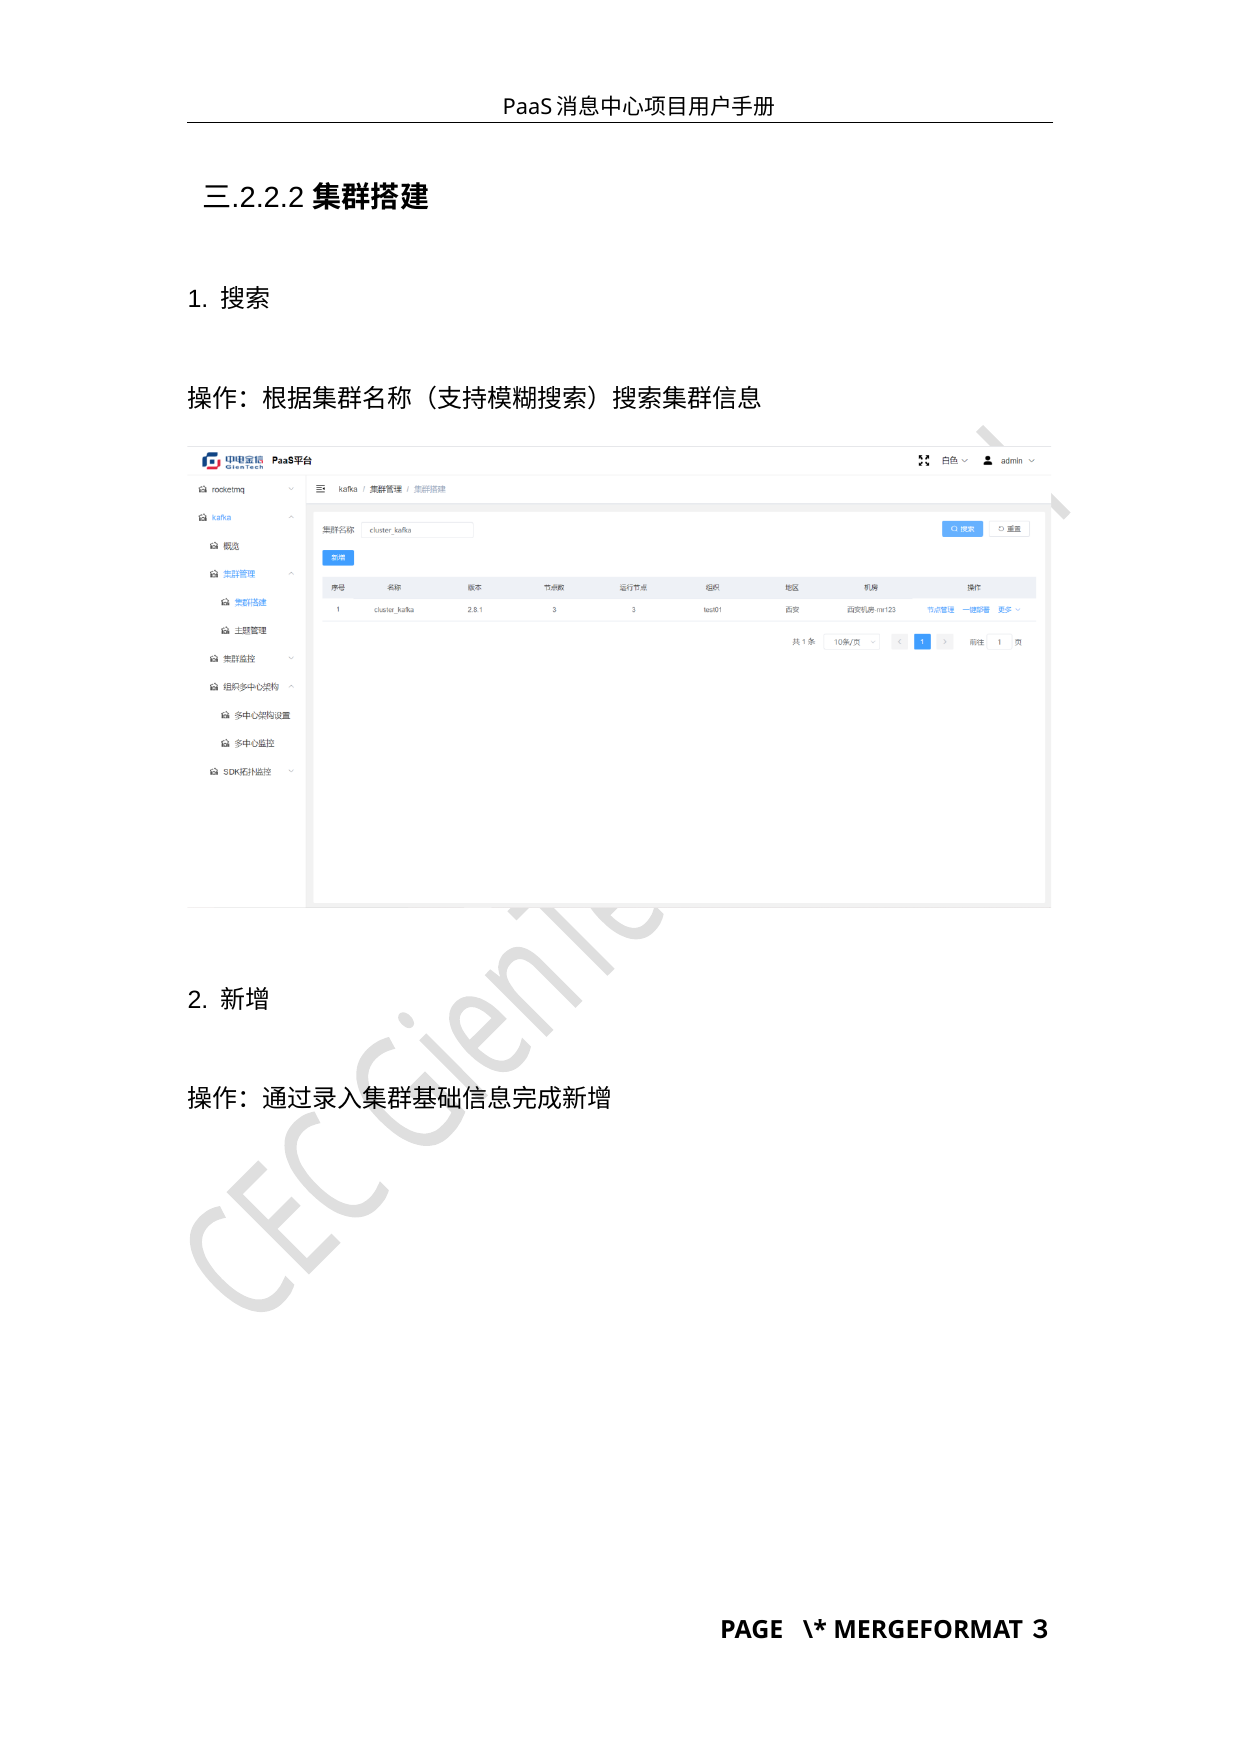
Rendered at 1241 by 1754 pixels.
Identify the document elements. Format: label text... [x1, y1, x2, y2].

subtitle 搜索 [187, 264, 1053, 329]
picture [187, 446, 1052, 908]
text 操作：通过录入集群基础信息完成新增 [187, 1064, 1053, 1129]
subtitle 集群搭建 [202, 162, 1053, 227]
subtitle 新增 [187, 965, 1053, 1030]
text 操作：根据集群名称（支持模糊搜索）搜索集群信息 [187, 364, 1053, 429]
